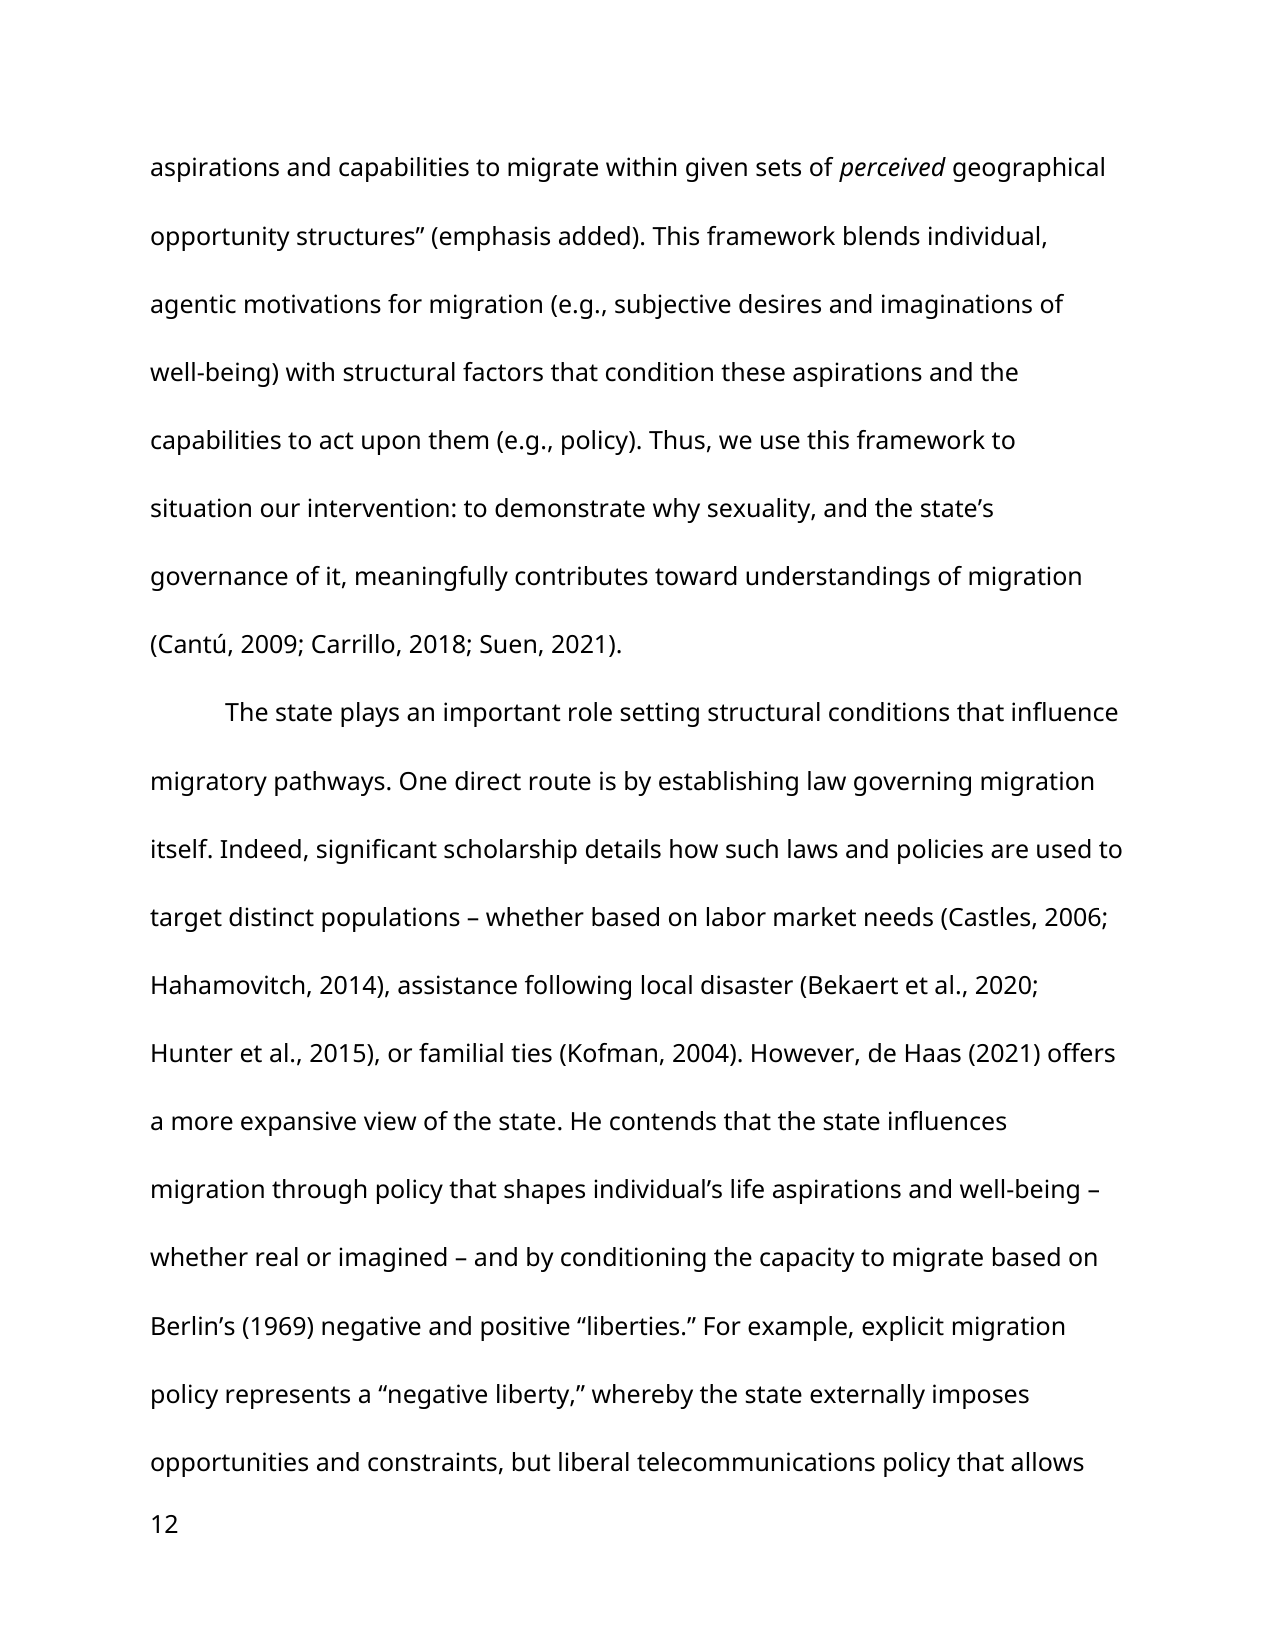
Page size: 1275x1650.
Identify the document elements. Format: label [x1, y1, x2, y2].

text [150, 150, 1125, 661]
text [150, 695, 1125, 1478]
